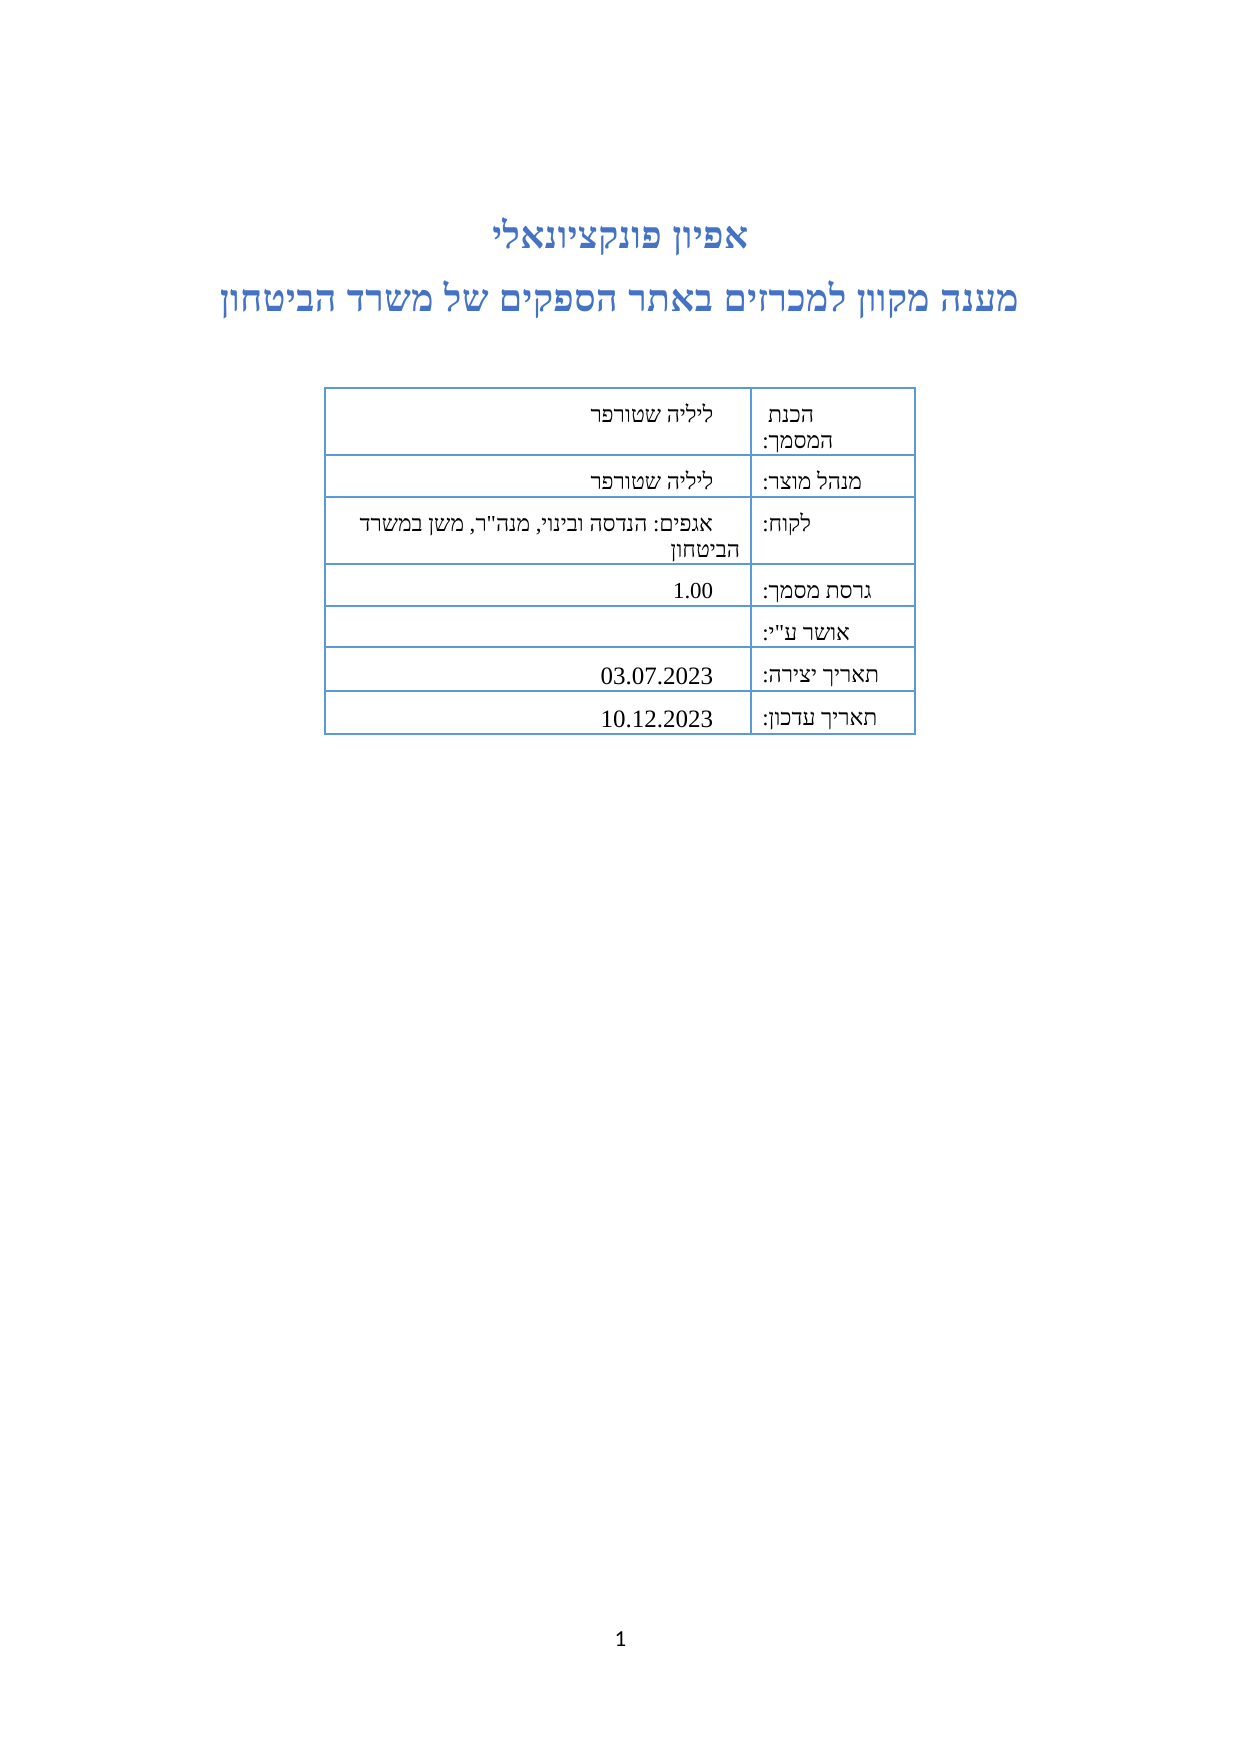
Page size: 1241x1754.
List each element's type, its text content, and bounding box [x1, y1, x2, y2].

text אפיון פונקציונאלי [150, 213, 1090, 256]
table_cell אגפים: הנדסה ובינוי, מנה"ר, משן במשרד הביטחון [326, 498, 750, 563]
table_cell לקוח: [752, 498, 914, 563]
table_cell 10.12.2023 [326, 692, 750, 733]
table_cell ליליה שטורפר [326, 456, 750, 496]
table_cell 03.07.2023 [326, 648, 750, 689]
table_cell תאריך יצירה: [752, 648, 914, 689]
table_cell [326, 607, 750, 646]
table_cell אושר ע"י: [752, 607, 914, 646]
table_cell מנהל מוצר: [752, 456, 914, 496]
table_header הכנת המסמך: [752, 389, 914, 454]
table_cell 1.00 [326, 565, 750, 604]
table_cell גרסת מסמך: [752, 565, 914, 604]
table_cell תאריך עדכון: [752, 692, 914, 733]
table_header ליליה שטורפר [326, 389, 750, 454]
text מענה מקוון למכרזים באתר הספקים של משרד הביטחון [150, 276, 1090, 319]
